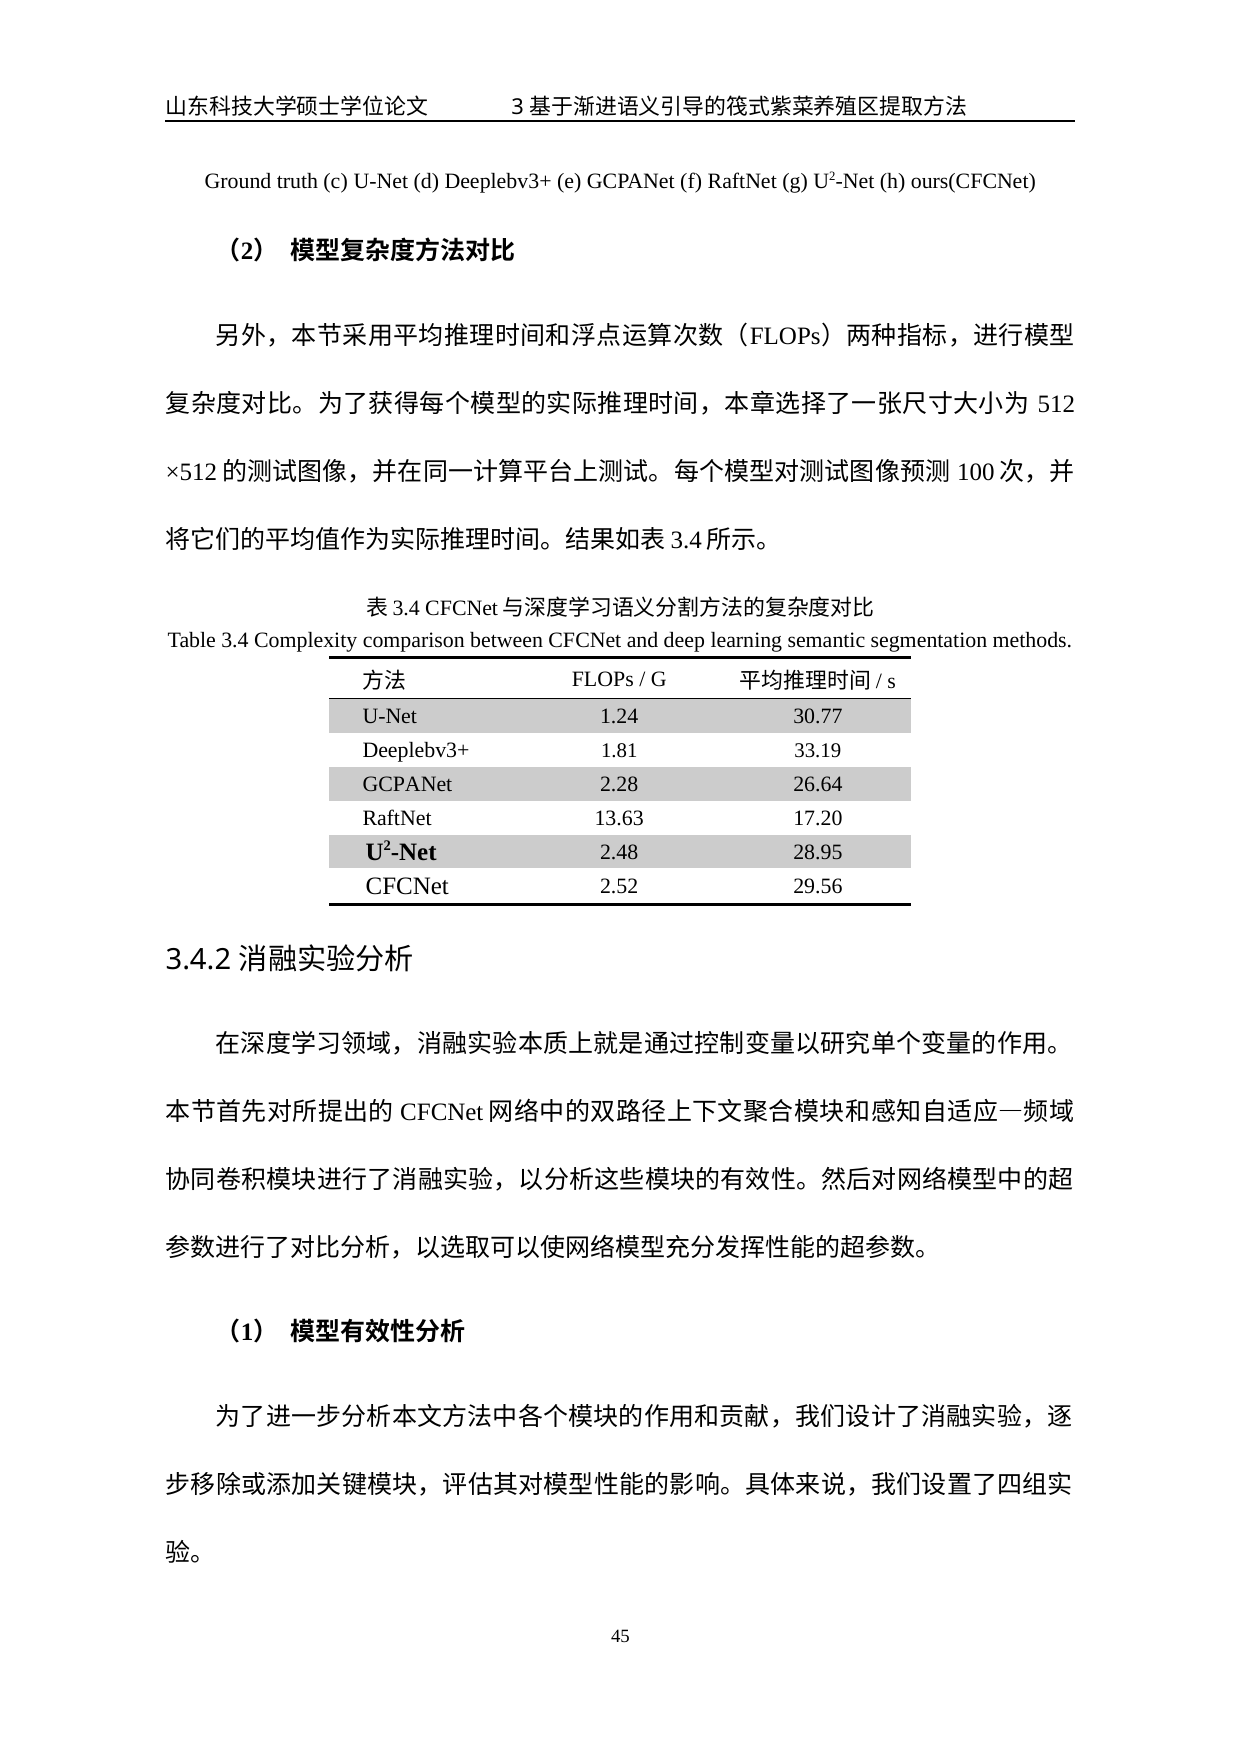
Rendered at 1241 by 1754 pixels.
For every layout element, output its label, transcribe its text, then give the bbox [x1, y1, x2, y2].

subtitle 3.4.2 消融实验分析 [165, 922, 1075, 990]
table_cell Deeplebv3+ [329, 733, 514, 767]
text 表3.4 CFCNet与深度学习语义分割方法的复杂度对比 [165, 588, 1075, 622]
text Table 3.4 Complexity comparison between CFCNet and deep learning semantic segmentation methods. [165, 622, 1075, 656]
table_cell 29.56 [724, 869, 911, 902]
table_header 平均推理时间 / s [724, 659, 911, 698]
table_cell U2-Net [329, 835, 514, 868]
table_cell 2.48 [514, 835, 724, 868]
text 另外，本节采用平均推理时间和浮点运算次数（FLOPs）两种指标，进行模型复杂度对比。为了获得每个模型的实际推理时间，本章选择了一张尺寸大小为512 ×512的测试图像，并在同一计算平台上测试。每个模型对测试图像预测100次，并将它们的平均值作为实际推理时间。结果如表3.4所示。 [165, 300, 1075, 571]
table_cell 17.20 [724, 801, 911, 834]
table_cell 2.28 [514, 767, 724, 801]
table_header FLOPs / G [514, 659, 724, 698]
table_cell 1.24 [514, 699, 724, 733]
table_cell CFCNet [329, 869, 514, 902]
table_cell 26.64 [724, 767, 911, 801]
list 模型复杂度方法对比 [216, 215, 1075, 283]
table_cell RaftNet [329, 801, 514, 834]
text 在深度学习领域，消融实验本质上就是通过控制变量以研究单个变量的作用。本节首先对所提出的CFCNet网络中的双路径上下文聚合模块和感知自适应—频域协同卷积模块进行了消融实验，以分析这些模块的有效性。然后对网络模型中的超参数进行了对比分析，以选取可以使网络模型充分发挥性能的超参数。 [165, 1007, 1075, 1279]
table_cell 1.81 [514, 733, 724, 767]
table_cell U-Net [329, 699, 514, 733]
list 模型有效性分析 [216, 1296, 1075, 1364]
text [165, 164, 1075, 198]
table_cell 13.63 [514, 801, 724, 834]
text 为了进一步分析本文方法中各个模块的作用和贡献，我们设计了消融实验，逐步移除或添加关键模块，评估其对模型性能的影响。具体来说，我们设置了四组实验。 [165, 1381, 1075, 1585]
table_cell GCPANet [329, 767, 514, 801]
table_header 方法 [329, 659, 514, 698]
table_cell 28.95 [724, 835, 911, 868]
table_cell 30.77 [724, 699, 911, 733]
table_cell 2.52 [514, 869, 724, 902]
table_cell 33.19 [724, 733, 911, 767]
